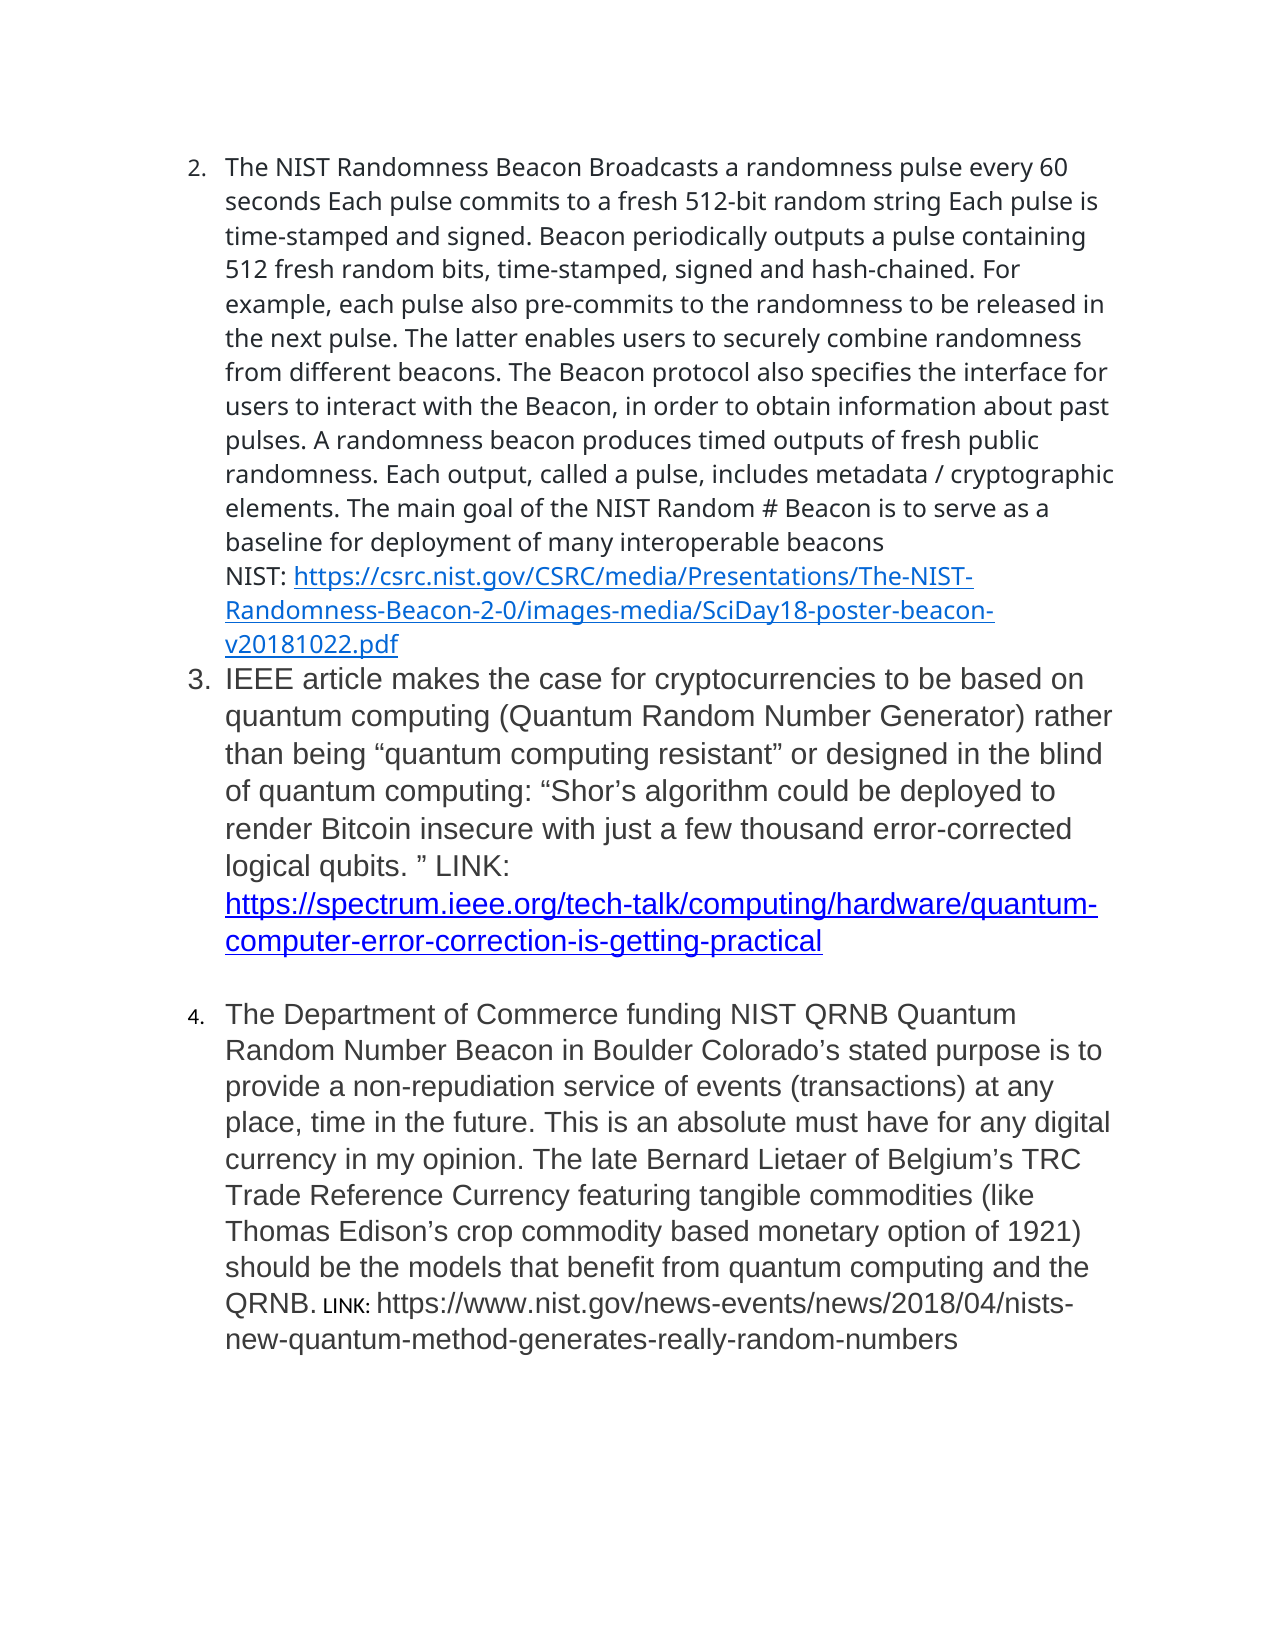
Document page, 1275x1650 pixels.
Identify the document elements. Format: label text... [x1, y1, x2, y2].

list The Department of Commerce funding NIST QRNB Quantum Random Number Beacon in Boulder Colorado’s stated purpose is to provide a non-repudiation service of events (transactions) at any place, time in the future. This is an absolute must have for any digital currency in my opinion. The late Bernard Lietaer of Belgium’s TRC Trade Reference Currency featuring tangible commodities (like Thomas Edison’s crop commodity based monetary option of 1921) should be the models that benefit from quantum computing and the QRNB. LINK: https://www.nist.gov/news-events/news/2018/04/nists-new-quantum-method-generates-really-random-numbers [187, 997, 1125, 1356]
list The NIST Randomness Beacon Broadcasts a randomness pulse every 60 seconds Each pulse commits to a fresh 512-bit random string Each pulse is time-stamped and signed. Beacon periodically outputs a pulse containing 512 fresh random bits, time-stamped, signed and hash-chained. For example, each pulse also pre-commits to the randomness to be released in the next pulse. The latter enables users to securely combine randomness from different beacons. The Beacon protocol also specifies the interface for users to interact with the Beacon, in order to obtain information about past pulses. A randomness beacon produces timed outputs of fresh public randomness. Each output, called a pulse, includes metadata / cryptographic elements. The main goal of the NIST Random # Beacon is to serve as a baseline for deployment of many interoperable beacons NIST: https://csrc.nist.gov/CSRC/media/Presentations/The-NIST-Randomness-Beacon-2-0/images-media/SciDay18-poster-beacon-v20181022.pdf [187, 150, 1125, 661]
list IEEE article makes the case for cryptocurrencies to be based on quantum computing (Quantum Random Number Generator) rather than being “quantum computing resistant” or designed in the blind of quantum computing: “Shor’s algorithm could be deployed to render Bitcoin insecure with just a few thousand error-corrected logical qubits. ” LINK: https://spectrum.ieee.org/tech-talk/computing/hardware/quantum-computer-error-correction-is-getting-practical [187, 661, 1125, 958]
